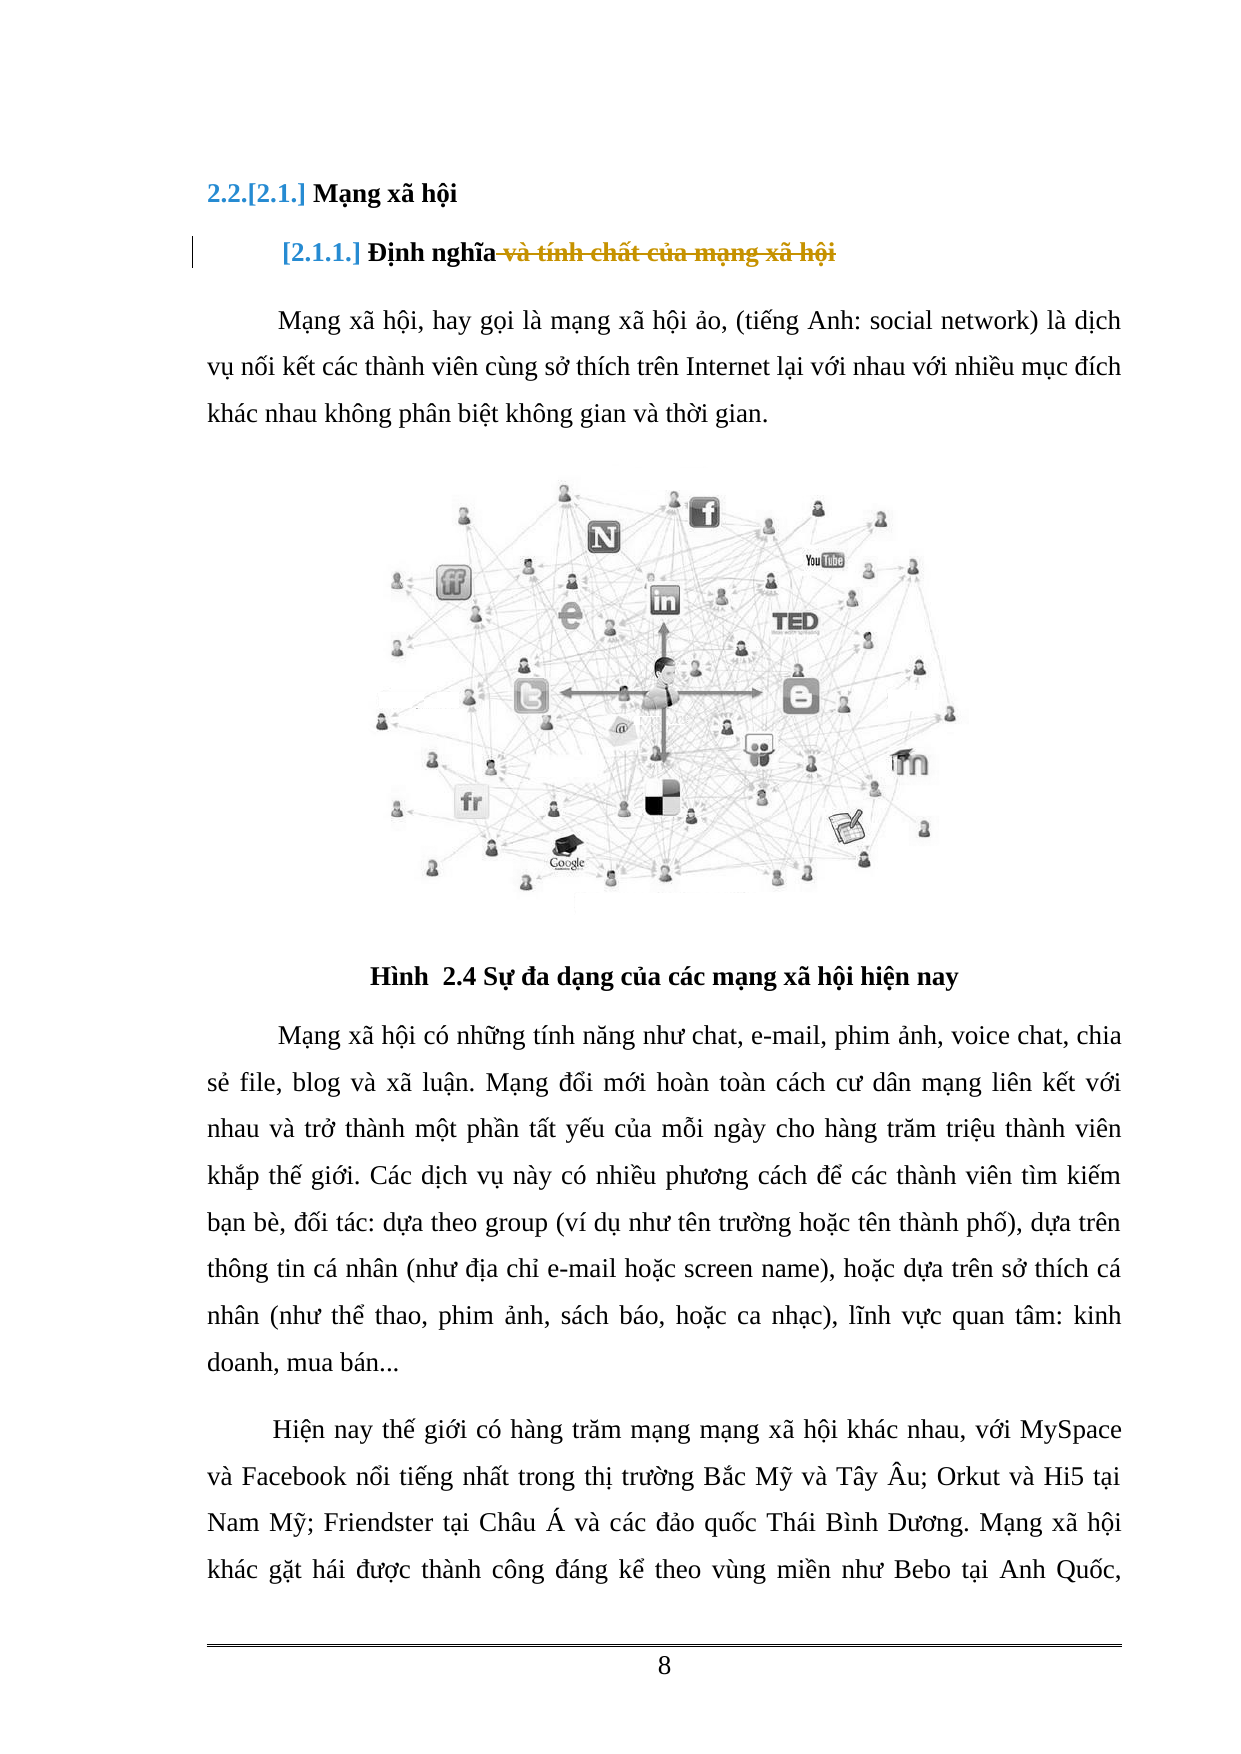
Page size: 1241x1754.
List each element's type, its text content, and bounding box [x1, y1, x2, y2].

text Mạng xã hội, hay gọi là mạng xã hội ảo, (tiếng Anh: social network) là dịch vụ nối kết các thành viên cùng sở thích trên Internet lại với nhau với nhiều mục đích khác nhau không phân biệt không gian và thời gian. [207, 304, 1122, 428]
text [207, 1413, 1122, 1584]
subtitle Định nghĩa [282, 236, 1122, 267]
text Mạng xã hội có những tính năng như chat, e-mail, phim ảnh, voice chat, chia sẻ file, blog và xã luận. Mạng đổi mới hoàn toàn cách cư dân mạng liên kết với nhau và trở thành một phần tất yếu của mỗi ngày cho hàng trăm triệu thành viên khắp thế giới. Các dịch vụ này có nhiều phương cách để các thành viên tìm kiếm bạn bè, đối tác: dựa theo group (ví dụ như tên trường hoặc tên thành phố), dựa trên thông tin cá nhân (như địa chỉ e-mail hoặc screen name), hoặc dựa trên sở thích cá nhân (như thể thao, phim ảnh, sách báo, hoặc ca nhạc), lĩnh vực quan tâm: kinh doanh, mua bán... [207, 1019, 1122, 1377]
subtitle Mạng xã hội [207, 177, 1122, 208]
